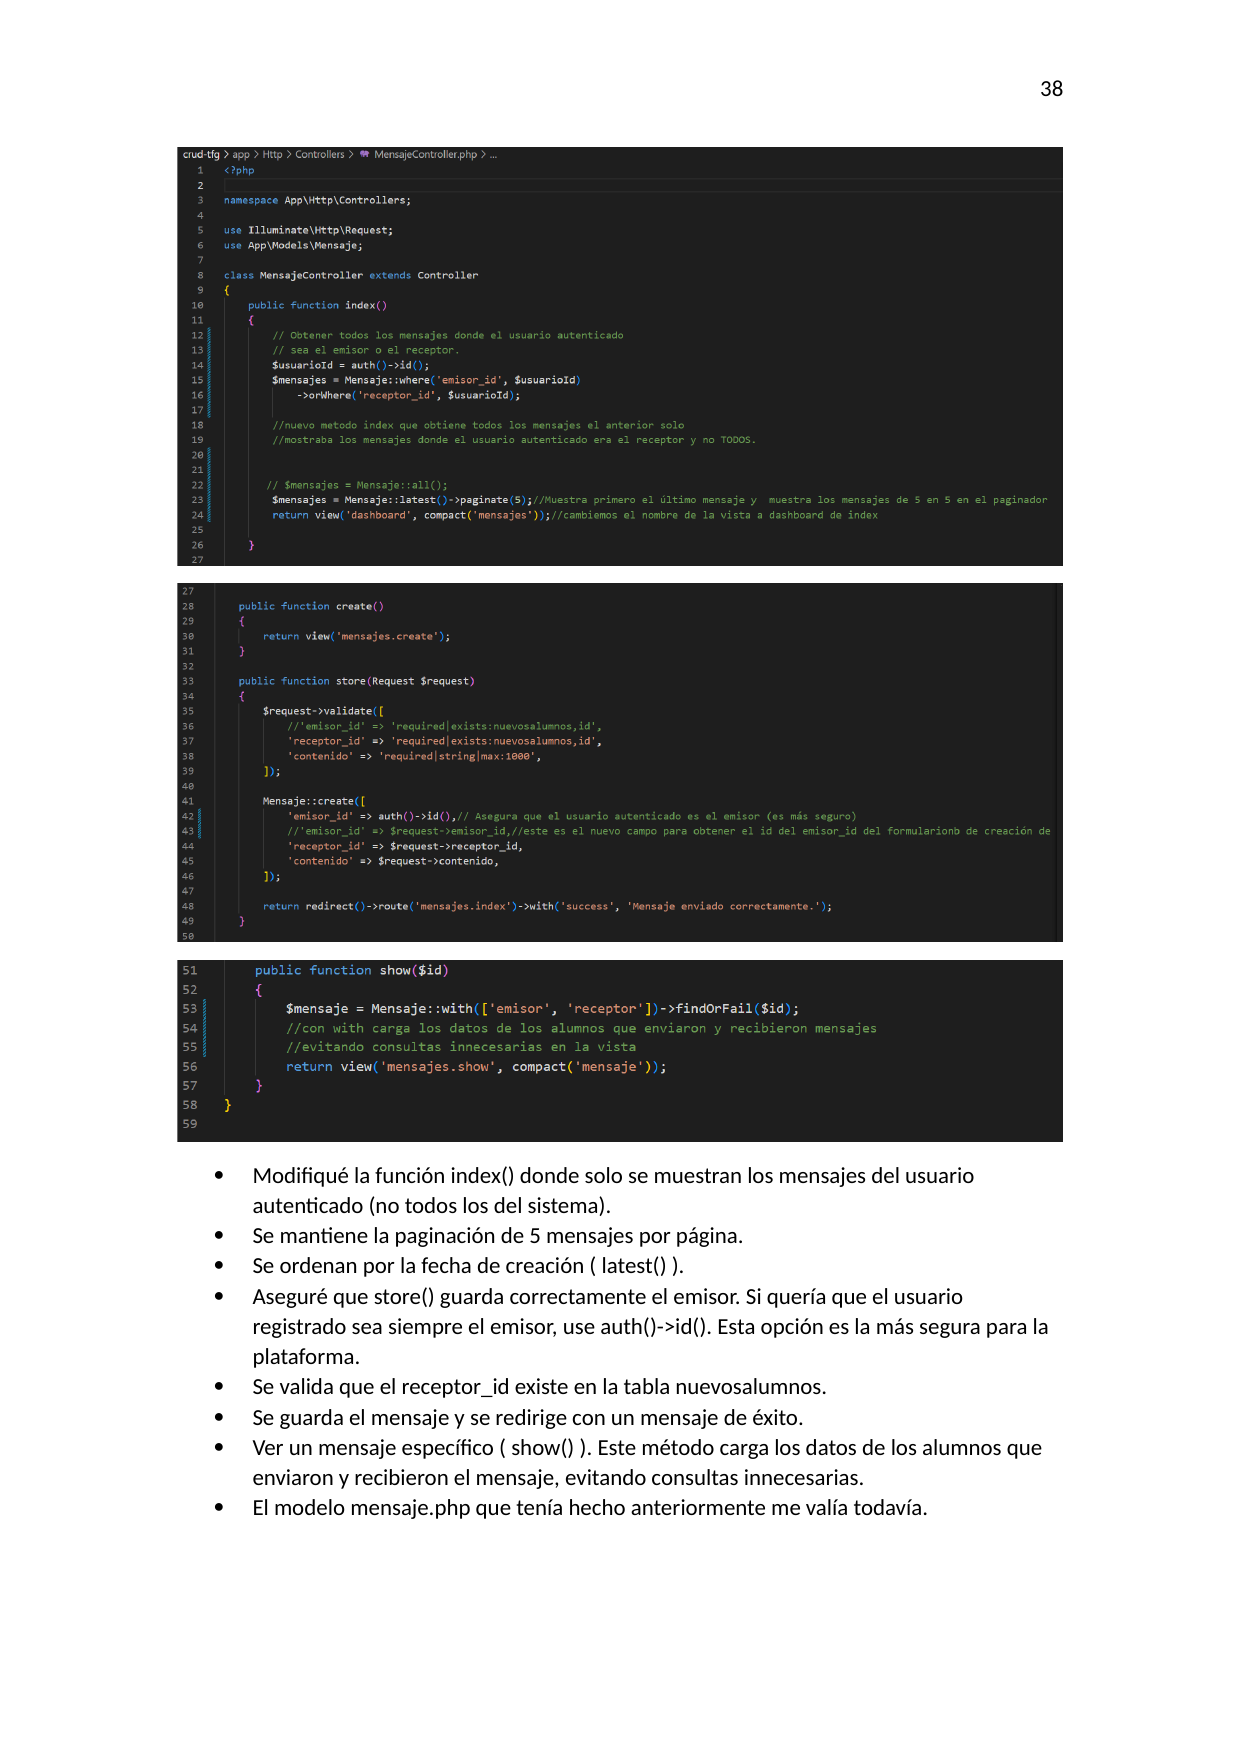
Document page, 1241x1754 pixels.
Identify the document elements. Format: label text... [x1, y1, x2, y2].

picture [177, 583, 1063, 942]
list Aseguré que store() guarda correctamente el emisor. Si quería que el usuario registrado sea siempre el emisor, use auth()->id(). Esta opción es la más segura para la plataforma. [215, 1282, 1063, 1370]
list Se valida que el receptor_id existe en la tabla nuevosalumnos. [215, 1372, 1063, 1400]
list Se guarda el mensaje y se redirige con un mensaje de éxito. [215, 1403, 1063, 1431]
list El modelo mensaje.php que tenía hecho anteriormente me valía todavía. [215, 1493, 1063, 1521]
picture [177, 147, 1063, 566]
list Se ordenan por la fecha de creación ( latest() ). [215, 1252, 1063, 1279]
list Se mantiene la paginación de 5 mensajes por página. [215, 1221, 1063, 1249]
picture [177, 960, 1063, 1142]
list Ver un mensaje específico ( show() ). Este método carga los datos de los alumnos que enviaron y recibieron el mensaje, evitando consultas innecesarias. [215, 1433, 1063, 1491]
list Modifiqué la función index() donde solo se muestran los mensajes del usuario autenticado (no todos los del sistema). [215, 1161, 1063, 1219]
